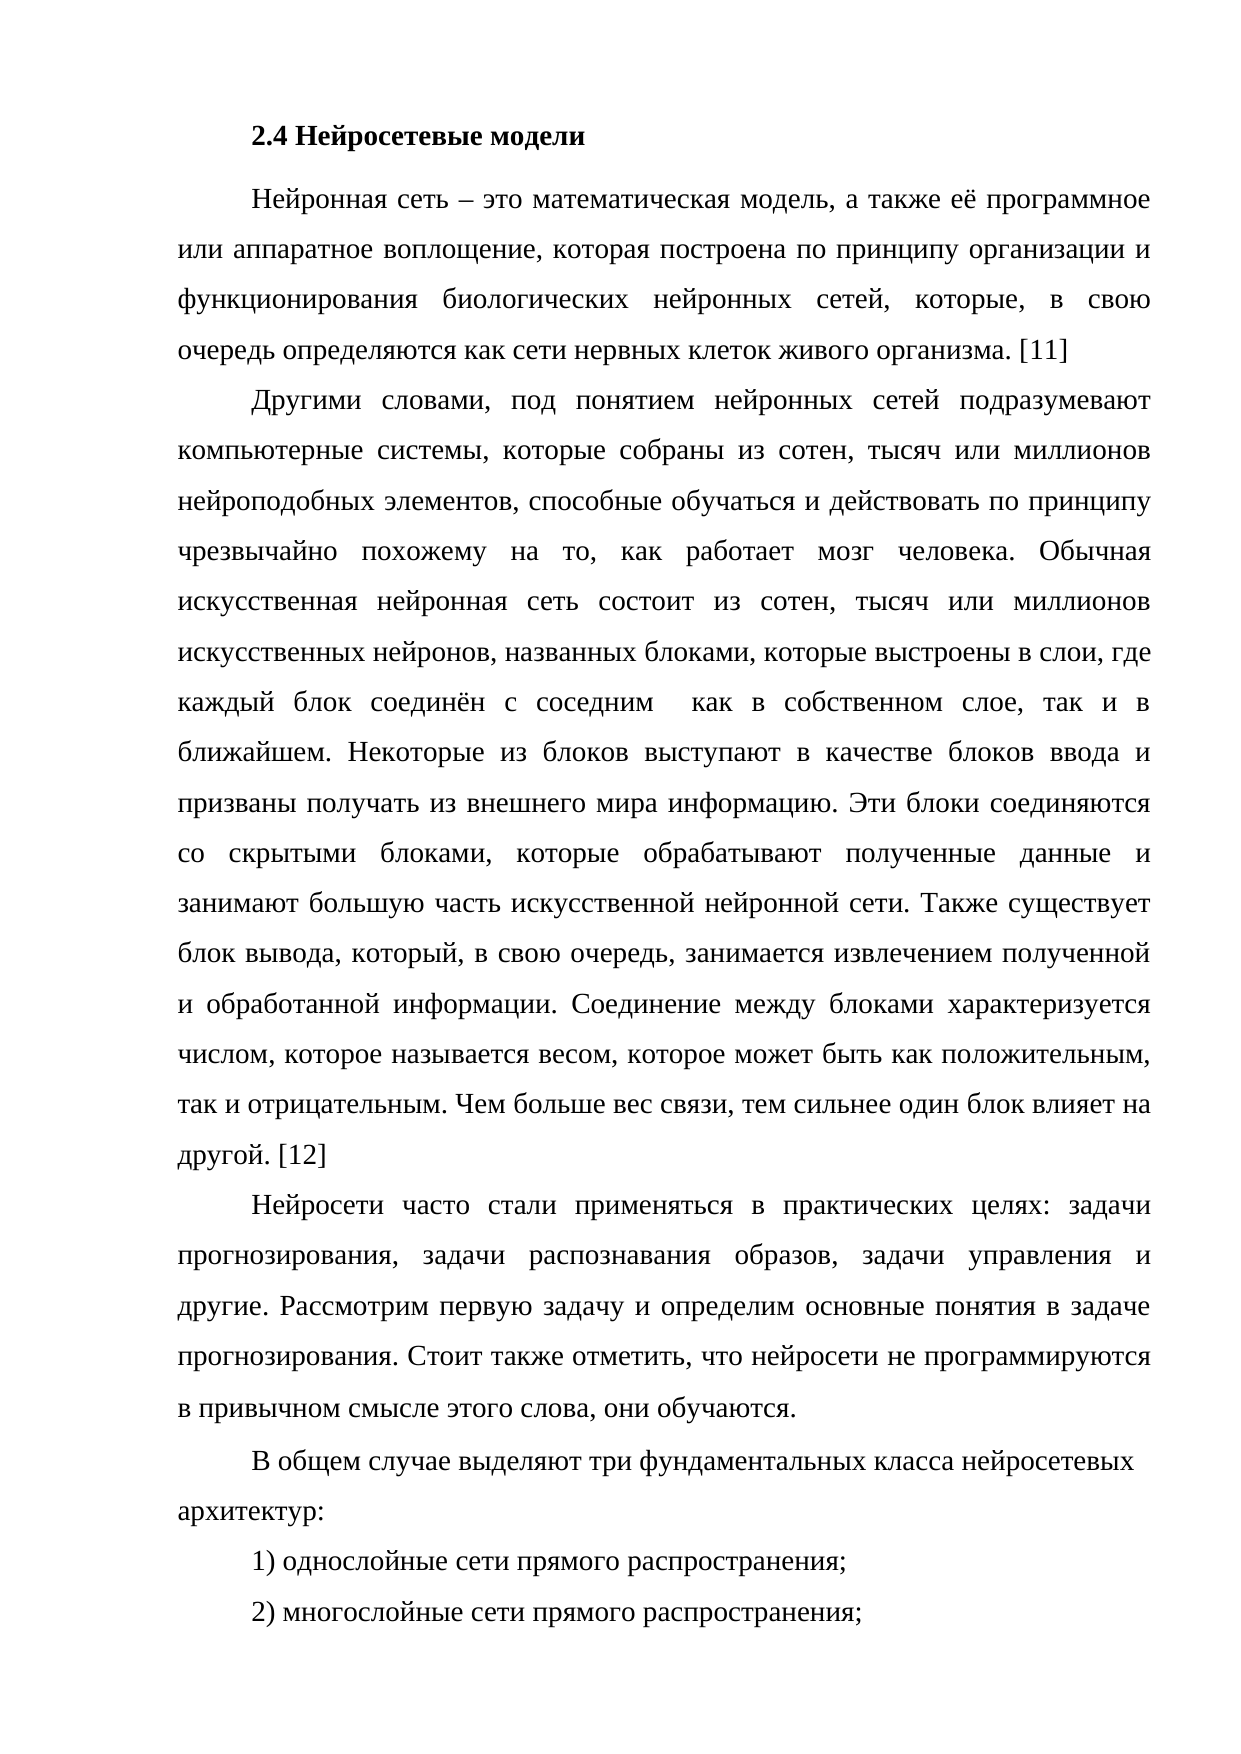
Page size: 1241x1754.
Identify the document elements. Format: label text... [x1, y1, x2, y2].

subtitle 2.4 Нейросетевые модели [177, 118, 1152, 152]
text 2) многослойные сети прямого распространения; [177, 1594, 1152, 1627]
text В общем случае выделяют три фундаментальных класса нейросетевых архитектур: [177, 1443, 1152, 1527]
text Нейронная сеть – это математическая модель, а также её программное или аппаратное воплощение, которая построена по принципу организации и функционирования биологических нейронных сетей, которые, в свою очередь определяются как сети нервных клеток живого организма. [11] [177, 181, 1152, 365]
text Другими словами, под понятием нейронных сетей подразумевают компьютерные системы, которые собраны из сотен, тысяч или миллионов нейроподобных элементов, способные обучаться и действовать по принципу чрезвычайно похожему на то, как работает мозг человека. Обычная искусственная нейронная сеть состоит из сотен, тысяч или миллионов искусственных нейронов, названных блоками, которые выстроены в слои, где каждый блок соединён с соседним как в собственном слое, так и в ближайшем. Некоторые из блоков выступают в качестве блоков ввода и призваны получать из внешнего мира информацию. Эти блоки соединяются со скрытыми блоками, которые обрабатывают полученные данные и занимают большую часть искусственной нейронной сети. Также существует блок вывода, который, в свою очередь, занимается извлечением полученной и обработанной информации. Соединение между блоками характеризуется числом, которое называется весом, которое может быть как положительным, так и отрицательным. Чем больше вес связи, тем сильнее один блок влияет на другой. [12] [177, 382, 1152, 1170]
text Нейросети часто стали применяться в практических целях: задачи прогнозирования, задачи распознавания образов, задачи управления и другие. Рассмотрим первую задачу и определим основные понятия в задаче прогнозирования. Стоит также отметить, что нейросети не программируются в привычном смысле этого слова, они обучаются. [177, 1187, 1152, 1425]
text 1) однослойные сети прямого распространения; [177, 1543, 1152, 1577]
